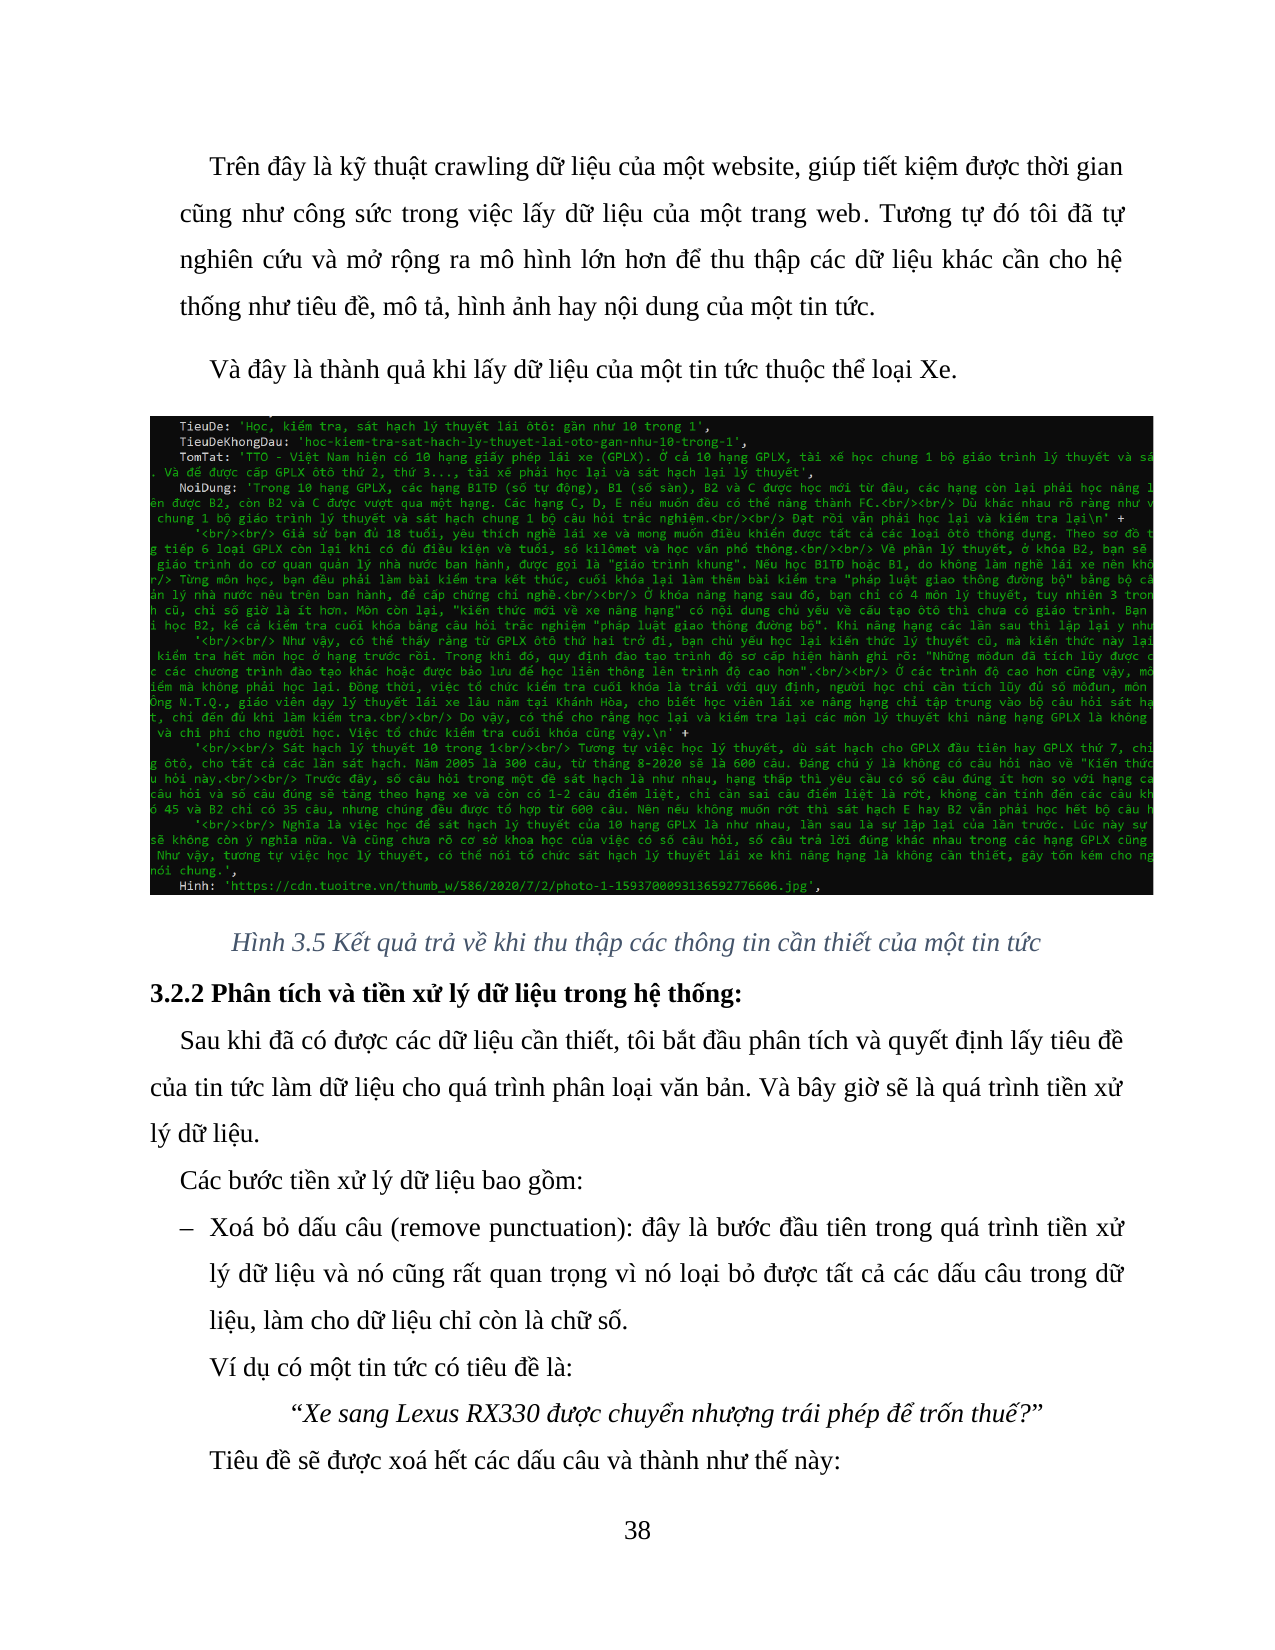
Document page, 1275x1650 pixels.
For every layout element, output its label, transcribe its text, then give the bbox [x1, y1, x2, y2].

picture [150, 416, 1154, 895]
list “Xe sang Lexus RX330 được chuyển nhượng trái phép để trốn thuế?” [209, 1398, 1125, 1429]
list Xoá bỏ dấu câu (remove punctuation): đây là bước đầu tiên trong quá trình tiền xử lý dữ liệu và nó cũng rất quan trọng vì nó loại bỏ được tất cả các dấu câu trong dữ liệu, làm cho dữ liệu chỉ còn là chữ số. [179, 1211, 1125, 1335]
list Ví dụ có một tin tức có tiêu đề là: [209, 1351, 1125, 1382]
list Các bước tiền xử lý dữ liệu bao gồm: [150, 1164, 1125, 1195]
list Sau khi đã có được các dữ liệu cần thiết, tôi bắt đầu phân tích và quyết định lấy tiêu đề của tin tức làm dữ liệu cho quá trình phân loại văn bản. Và bây giờ sẽ là quá trình tiền xử lý dữ liệu. [150, 1024, 1125, 1149]
text Hình 3.5 Kết quả trả về khi thu thập các thông tin cần thiết của một tin tức [150, 926, 1125, 957]
text Và đây là thành quả khi lấy dữ liệu của một tin tức thuộc thể loại Xe. [179, 353, 1125, 384]
list Tiêu đề sẽ được xoá hết các dấu câu và thành như thế này: [209, 1444, 1125, 1475]
text Trên đây là kỹ thuật crawling dữ liệu của một website, giúp tiết kiệm được thời gian cũng như công sức trong việc lấy dữ liệu của một trang web. Tương tự đó tôi đã tự nghiên cứu và mở rộng ra mô hình lớn hơn để thu thập các dữ liệu khác cần cho hệ thống như tiêu đề, mô tả, hình ảnh hay nội dung của một tin tức. [179, 150, 1125, 321]
subtitle 3.2.2 Phân tích và tiền xử lý dữ liệu trong hệ thống: [150, 978, 1125, 1009]
